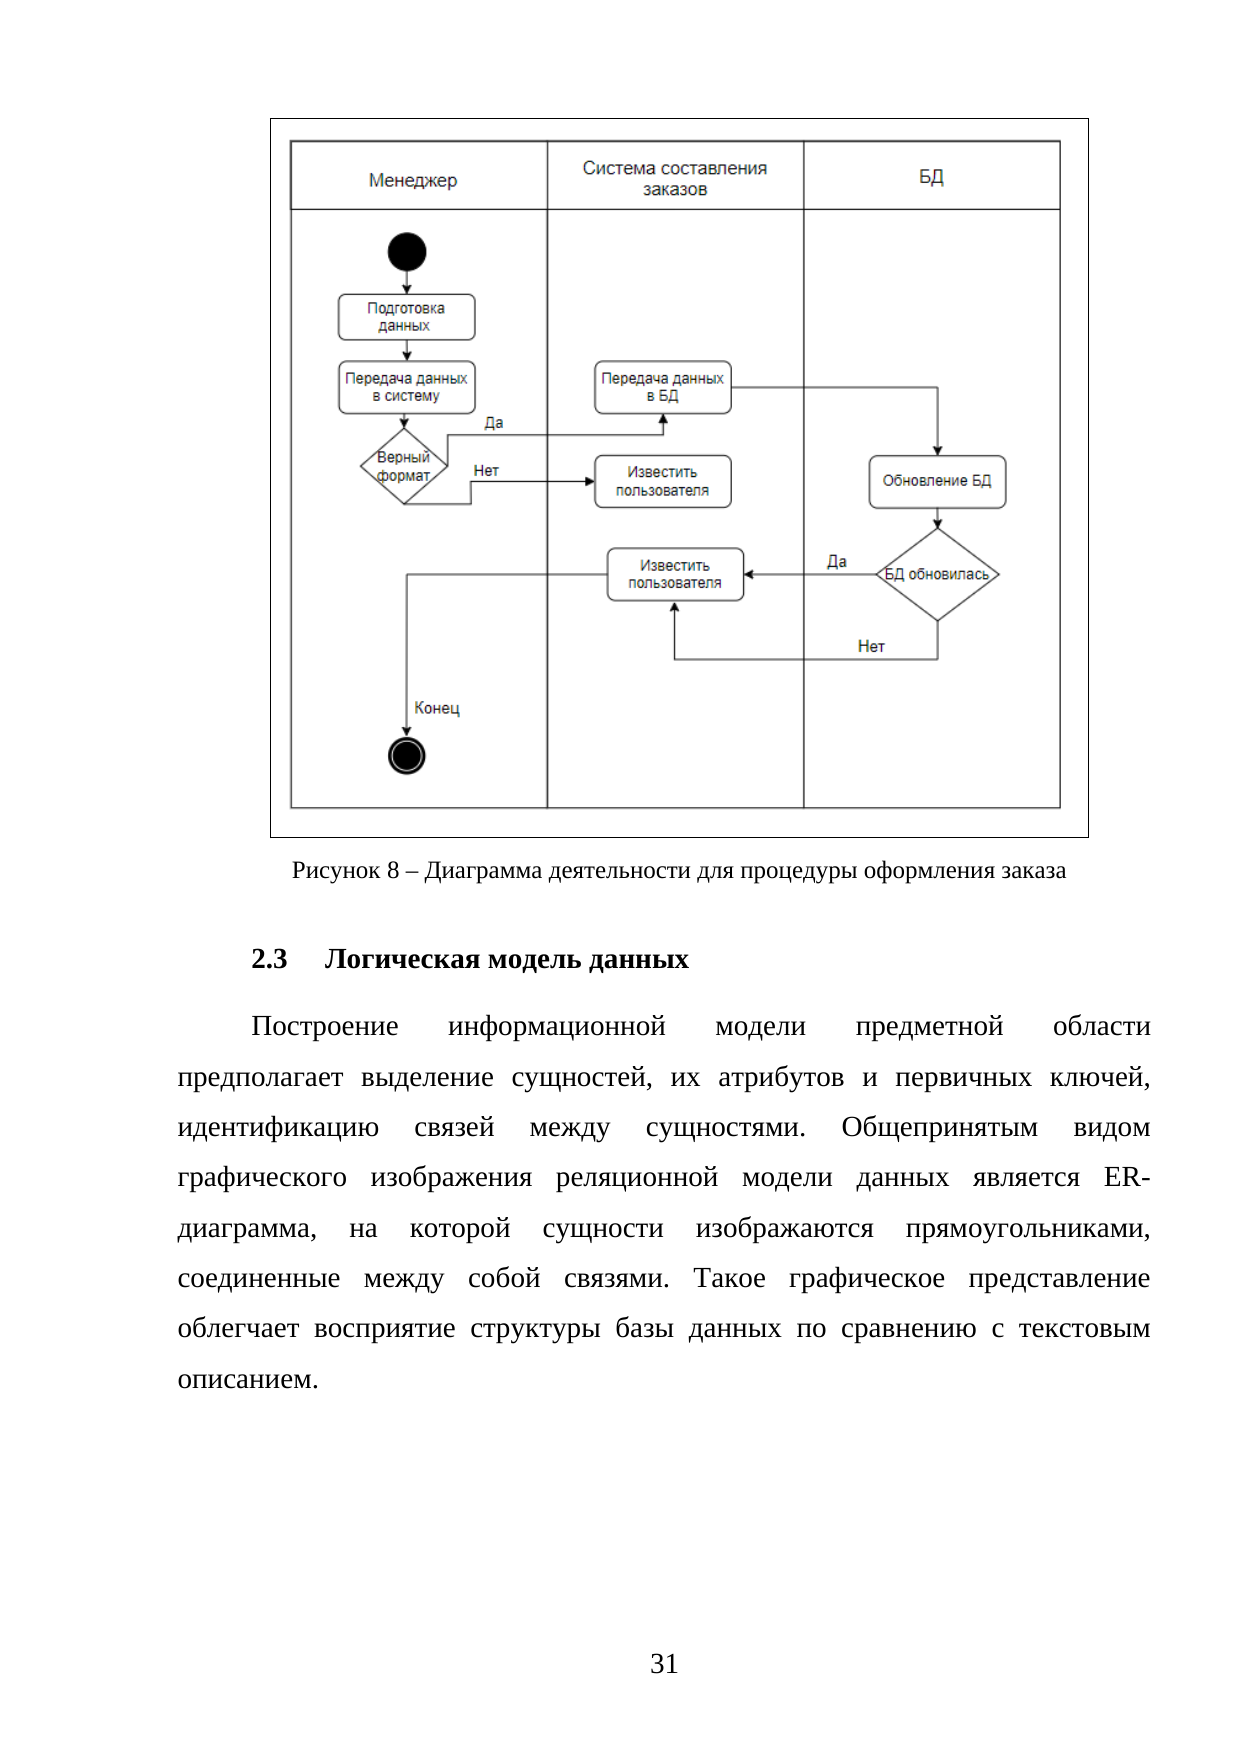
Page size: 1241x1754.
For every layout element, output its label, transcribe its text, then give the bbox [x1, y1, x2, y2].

text Рисунок 8 – Диаграмма деятельности для процедуры оформления заказа [177, 855, 1181, 884]
picture [271, 119, 1088, 837]
subtitle 2.3 Логическая модель данных [177, 941, 1152, 975]
text Построение информационной модели предметной области предполагает выделение сущностей, их атрибутов и первичных ключей, идентификацию связей между сущностями. Общепринятым видом графического изображения реляционной модели данных является ER-диаграмма, на которой сущности изображаются прямоугольниками, соединенные между собой связями. Такое графическое представление облегчает восприятие структуры базы данных по сравнению с текстовым описанием. [177, 1008, 1152, 1394]
